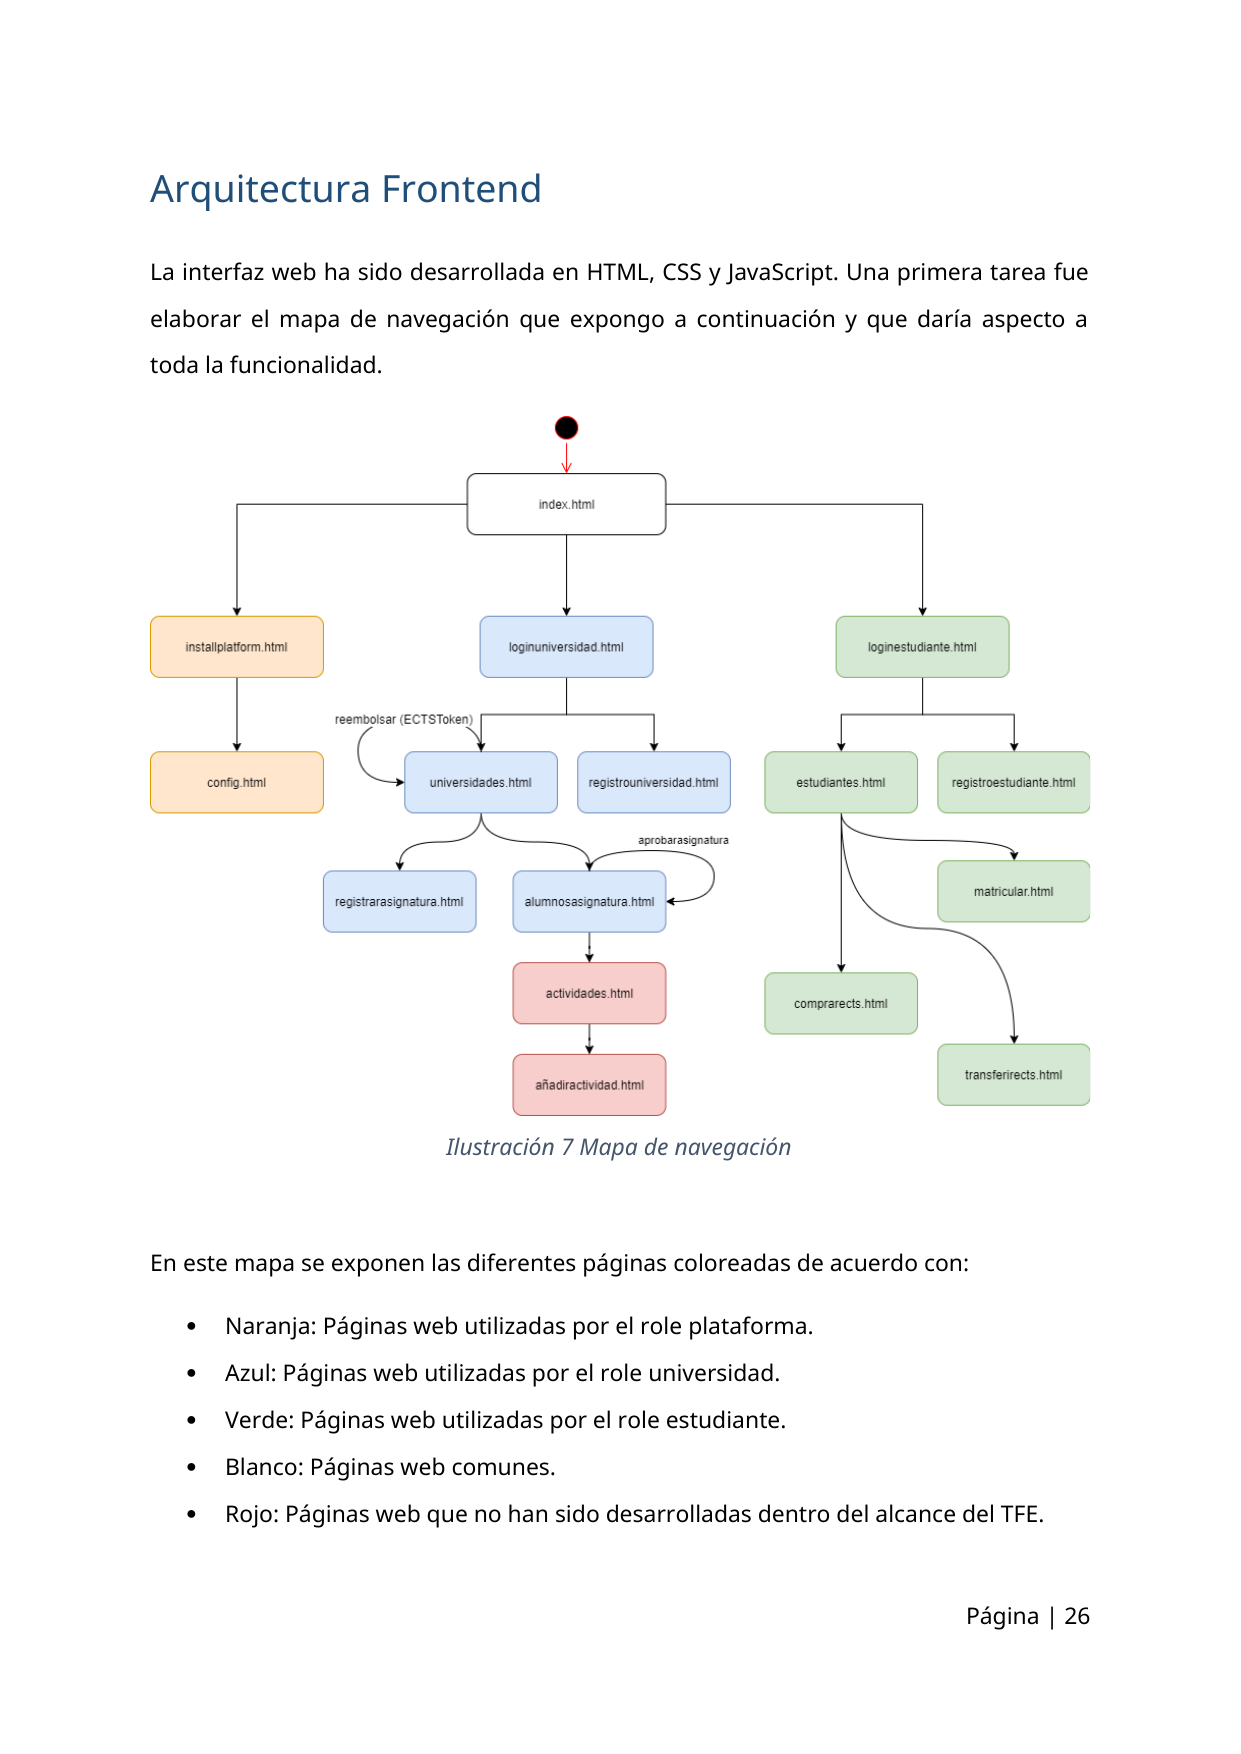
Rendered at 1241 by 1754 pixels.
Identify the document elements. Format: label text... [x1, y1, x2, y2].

list Blanco: Páginas web comunes. [187, 1451, 1090, 1482]
text Ilustración 7 Mapa de navegación [150, 1131, 1090, 1162]
text La interfaz web ha sido desarrollada en HTML, CSS y JavaScript. Una primera tarea fue elaborar el mapa de navegación que expongo a continuación y que daría aspecto a toda la funcionalidad. [150, 256, 1090, 381]
list Rojo: Páginas web que no han sido desarrolladas dentro del alcance del TFE. [187, 1498, 1090, 1529]
picture [150, 413, 1091, 1116]
list Verde: Páginas web utilizadas por el role estudiante. [187, 1404, 1090, 1435]
text En este mapa se exponen las diferentes páginas coloreadas de acuerdo con: [150, 1247, 1090, 1278]
subtitle Arquitectura Frontend [150, 162, 1090, 213]
list Naranja: Páginas web utilizadas por el role plataforma. [187, 1310, 1090, 1341]
list Azul: Páginas web utilizadas por el role universidad. [187, 1357, 1090, 1388]
